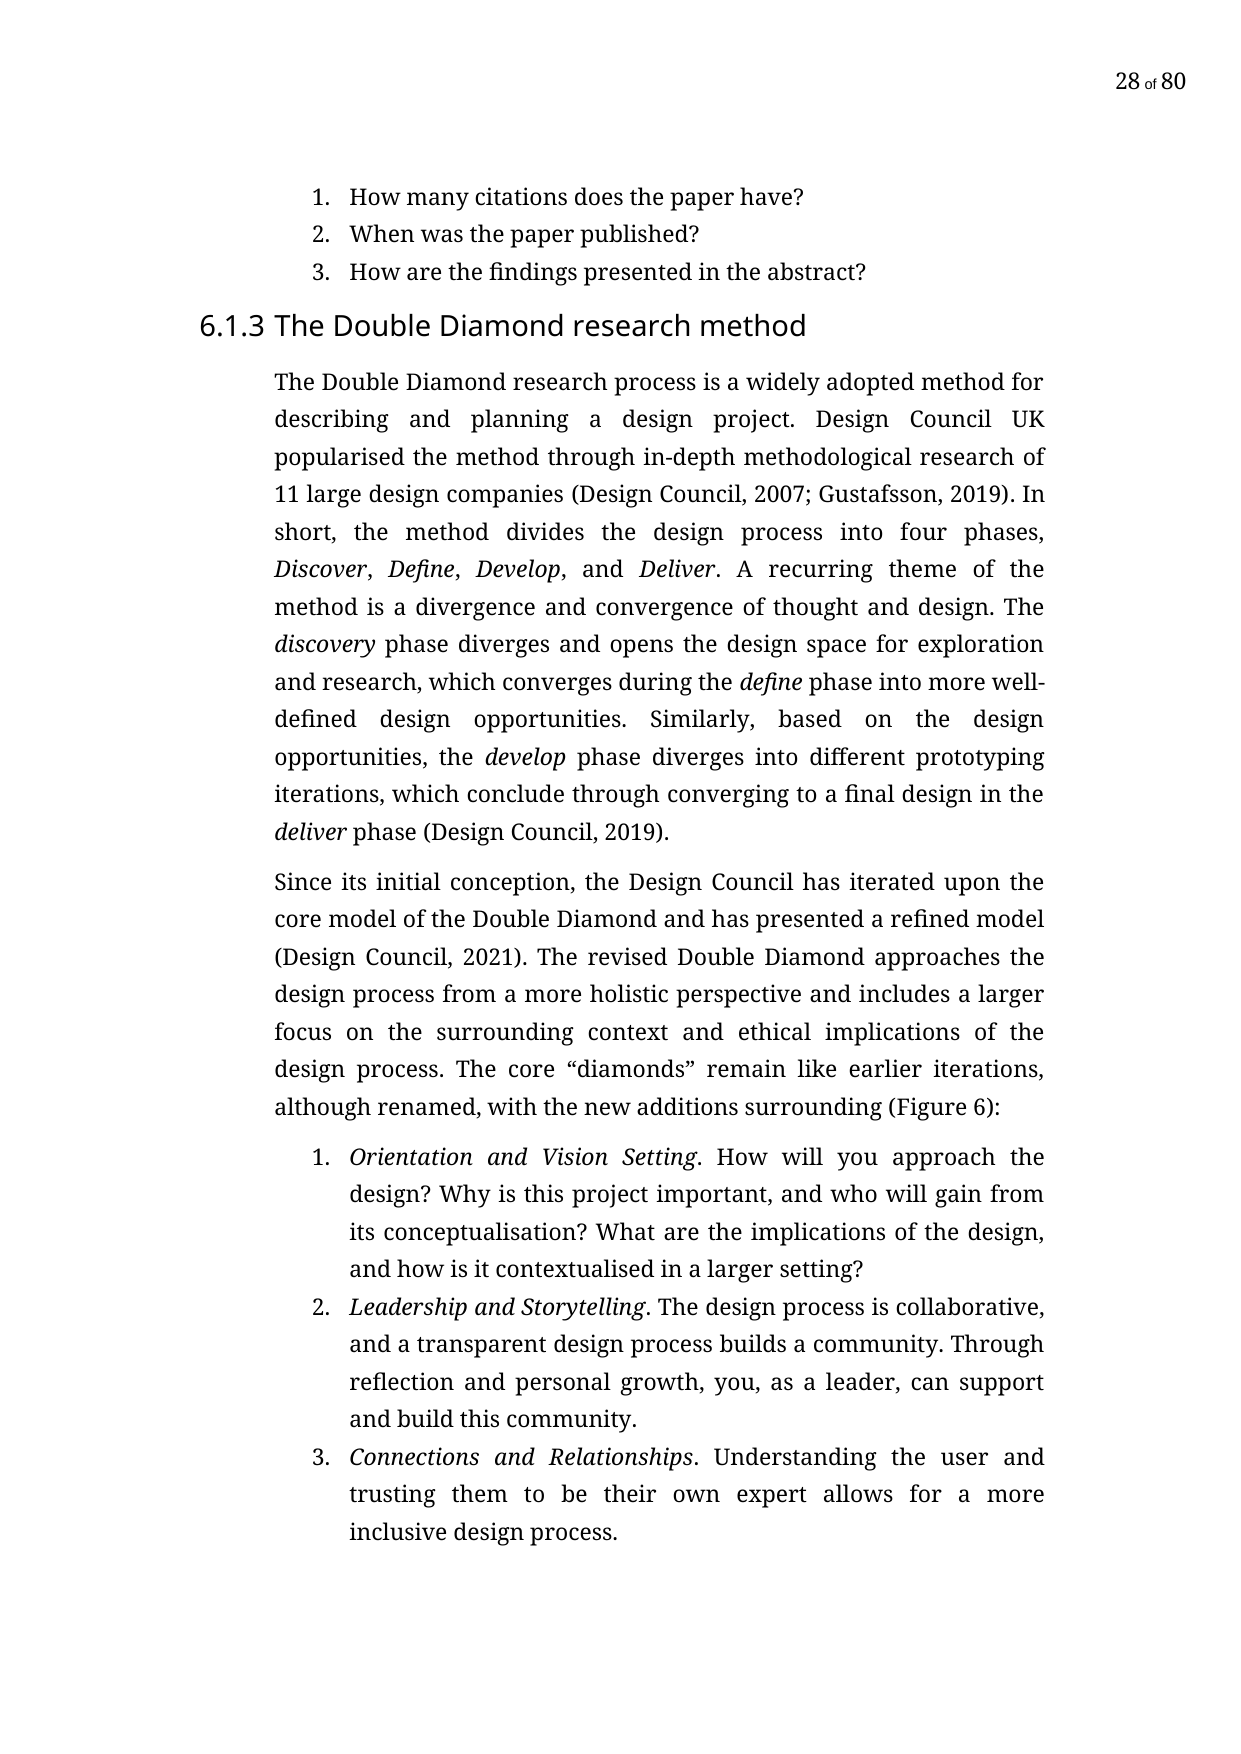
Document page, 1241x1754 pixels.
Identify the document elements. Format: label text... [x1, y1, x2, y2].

text The Double Diamond research process is a widely adopted method for describing and planning a design project. Design Council UK popularised the method through in-depth methodological research of 11 large design companies (Design Council, 2007; Gustafsson, 2019). In short, the method divides the design process into four phases, Discover, Define, Develop, and Deliver. A recurring theme of the method is a divergence and convergence of thought and design. The discovery phase diverges and opens the design space for exploration and research, which converges during the define phase into more well-defined design opportunities. Similarly, based on the design opportunities, the develop phase diverges into different prototyping iterations, which conclude through converging to a final design in the deliver phase (Design Council, 2019). [274, 366, 1045, 847]
subtitle The Double Diamond research method [199, 306, 1045, 345]
text Since its initial conception, the Design Council has iterated upon the core model of the Double Diamond and has presented a refined model (Design Council, 2021). The revised Double Diamond approaches the design process from a more holistic perspective and includes a larger focus on the surrounding context and ethical implications of the design process. The core “diamonds” remain like earlier iterations, although renamed, with the new additions surrounding (Figure 6): [274, 866, 1045, 1122]
list Leadership and Storytelling. The design process is collaborative, and a transparent design process builds a community. Through reflection and personal growth, you, as a leader, can support and build this community. [312, 1291, 1045, 1434]
list Orientation and Vision Setting. How will you approach the design? Why is this project important, and who will gain from its conceptualisation? What are the implications of the design, and how is it contextualised in a larger setting? [312, 1141, 1045, 1284]
list How many citations does the paper have? [312, 181, 1045, 212]
list Connections and Relationships. Understanding the user and trusting them to be their own expert allows for a more inclusive design process. [312, 1441, 1045, 1547]
list How are the findings presented in the abstract? [312, 256, 1045, 287]
list When was the paper published? [312, 218, 1045, 249]
